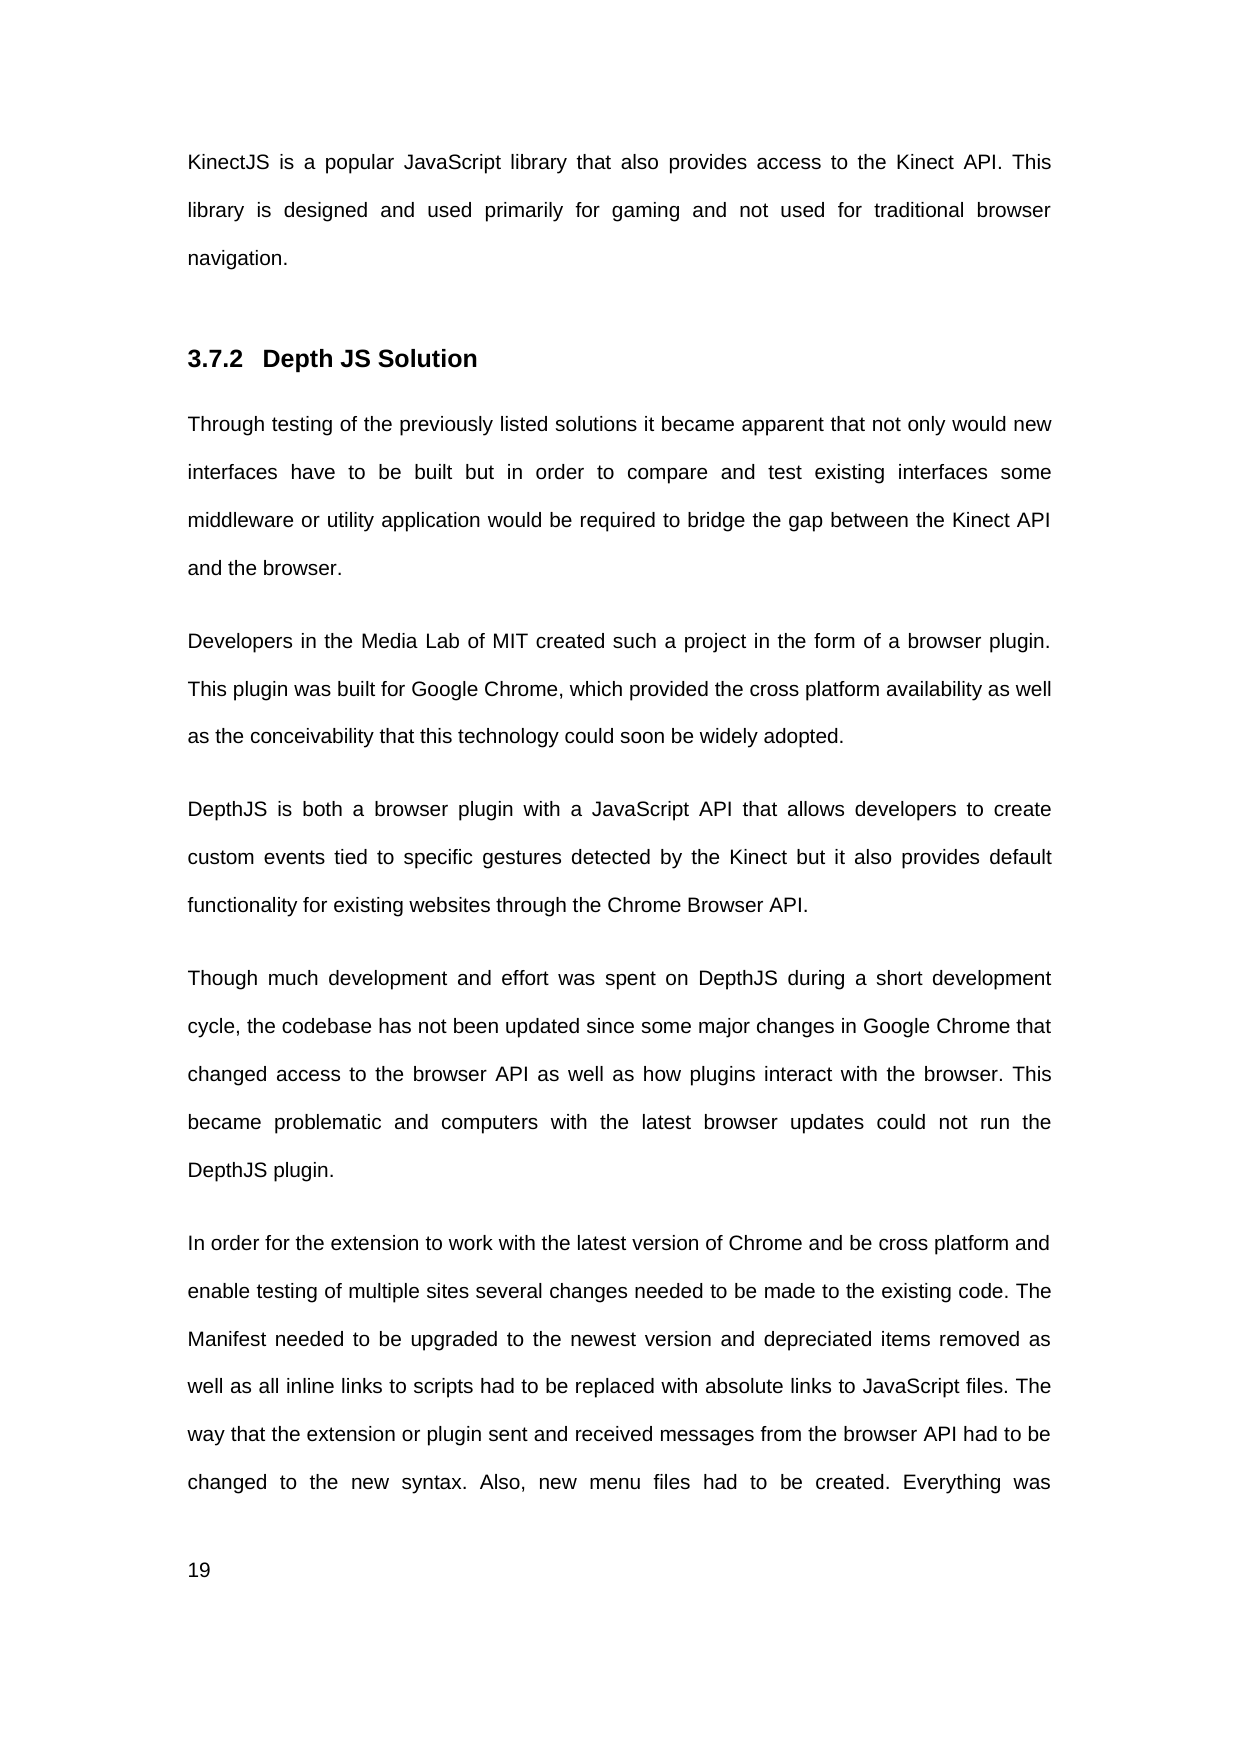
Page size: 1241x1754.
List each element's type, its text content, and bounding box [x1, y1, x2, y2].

text KinectJS is a popular JavaScript library that also provides access to the Kinect API. This library is designed and used primarily for gaming and not used for traditional browser navigation. [187, 150, 1053, 270]
text Though much development and effort was spent on DepthJS during a short development cycle, the codebase has not been updated since some major changes in Google Chrome that changed access to the browser API as well as how plugins interact with the browser. This became problematic and computers with the latest browser updates could not run the DepthJS plugin. [187, 966, 1053, 1182]
text Through testing of the previously listed solutions it became apparent that not only would new interfaces have to be built but in order to compare and test existing interfaces some middleware or utility application would be required to bridge the gap between the Kinect API and the browser. [187, 412, 1053, 579]
subtitle Depth JS Solution [187, 344, 1053, 372]
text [187, 1231, 1053, 1494]
text DepthJS is both a browser plugin with a JavaScript API that allows developers to create custom events tied to specific gestures detected by the Kinect but it also provides default functionality for existing websites through the Chrome Browser API. [187, 797, 1053, 917]
text Developers in the Media Lab of MIT created such a project in the form of a browser plugin. This plugin was built for Google Chrome, which provided the cross platform availability as well as the conceivability that this technology could soon be widely adopted. [187, 628, 1053, 748]
